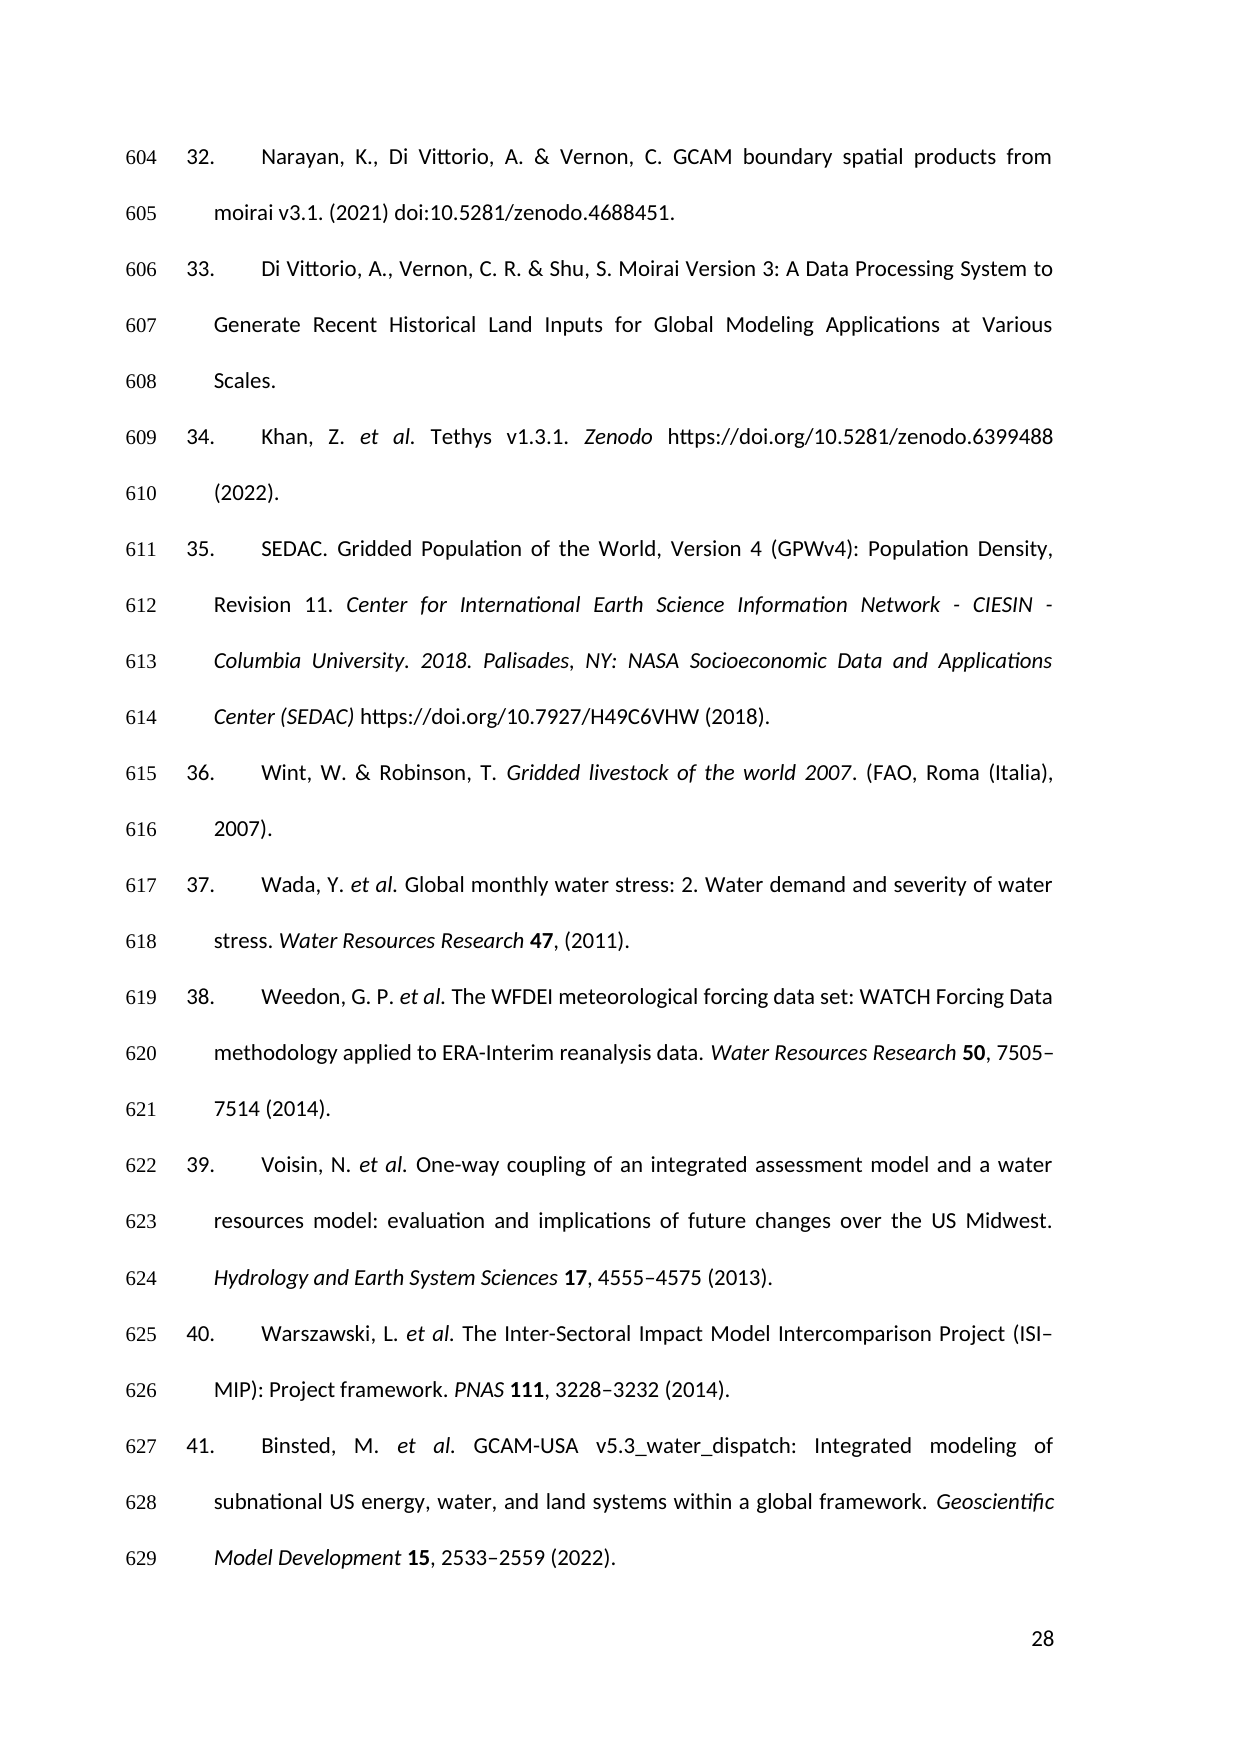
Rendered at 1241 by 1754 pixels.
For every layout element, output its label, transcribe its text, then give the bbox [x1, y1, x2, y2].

text 40. Warszawski, L. et al. The Inter-Sectoral Impact Model Intercomparison Project (ISI–MIP): Project framework. PNAS 111, 3228–3232 (2014). [186, 1319, 1054, 1403]
text 37. Wada, Y. et al. Global monthly water stress: 2. Water demand and severity of water stress. Water Resources Research 47, (2011). [186, 870, 1054, 954]
text 39. Voisin, N. et al. One-way coupling of an integrated assessment model and a water resources model: evaluation and implications of future changes over the US Midwest. Hydrology and Earth System Sciences 17, 4555–4575 (2013). [186, 1151, 1054, 1291]
text 34. Khan, Z. et al. Tethys v1.3.1. Zenodo https://doi.org/10.5281/zenodo.6399488 (2022). [186, 422, 1054, 506]
text 36. Wint, W. & Robinson, T. Gridded livestock of the world 2007. (FAO, Roma (Italia), 2007). [186, 758, 1054, 842]
text 35. SEDAC. Gridded Population of the World, Version 4 (GPWv4): Population Density, Revision 11. Center for International Earth Science Information Network - CIESIN - Columbia University. 2018. Palisades, NY: NASA Socioeconomic Data and Applications Center (SEDAC) https://doi.org/10.7927/H49C6VHW (2018). [186, 534, 1054, 730]
text 38. Weedon, G. P. et al. The WFDEI meteorological forcing data set: WATCH Forcing Data methodology applied to ERA-Interim reanalysis data. Water Resources Research 50, 7505–7514 (2014). [186, 982, 1054, 1122]
text 41. Binsted, M. et al. GCAM-USA v5.3_water_dispatch: Integrated modeling of subnational US energy, water, and land systems within a global framework. Geoscientific Model Development 15, 2533–2559 (2022). [186, 1431, 1054, 1571]
text 32. Narayan, K., Di Vittorio, A. & Vernon, C. GCAM boundary spatial products from moirai v3.1. (2021) doi:10.5281/zenodo.4688451. [186, 142, 1054, 226]
text 33. Di Vittorio, A., Vernon, C. R. & Shu, S. Moirai Version 3: A Data Processing System to Generate Recent Historical Land Inputs for Global Modeling Applications at Various Scales. [186, 254, 1054, 394]
